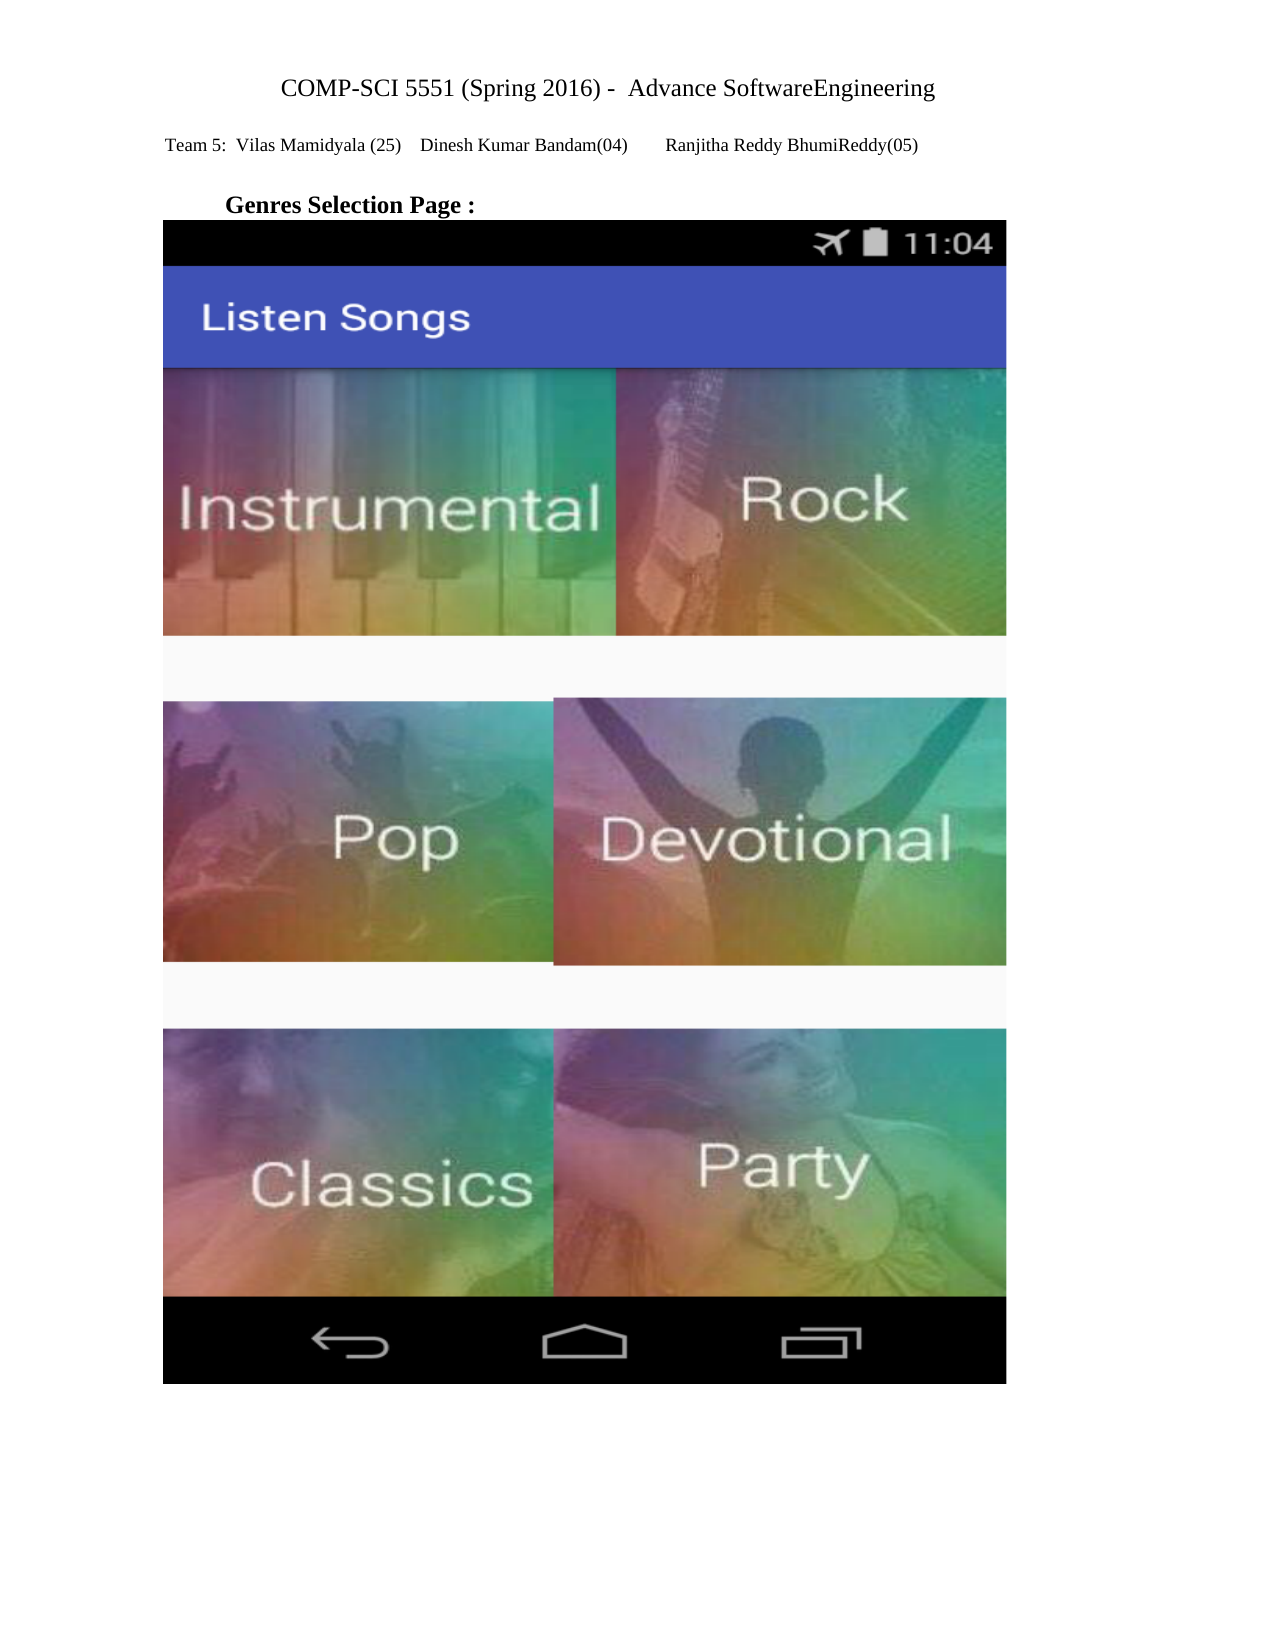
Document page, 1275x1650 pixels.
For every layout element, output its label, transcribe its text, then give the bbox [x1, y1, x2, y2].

picture [163, 220, 1007, 1384]
text Genres Selection Page : [225, 190, 1113, 218]
